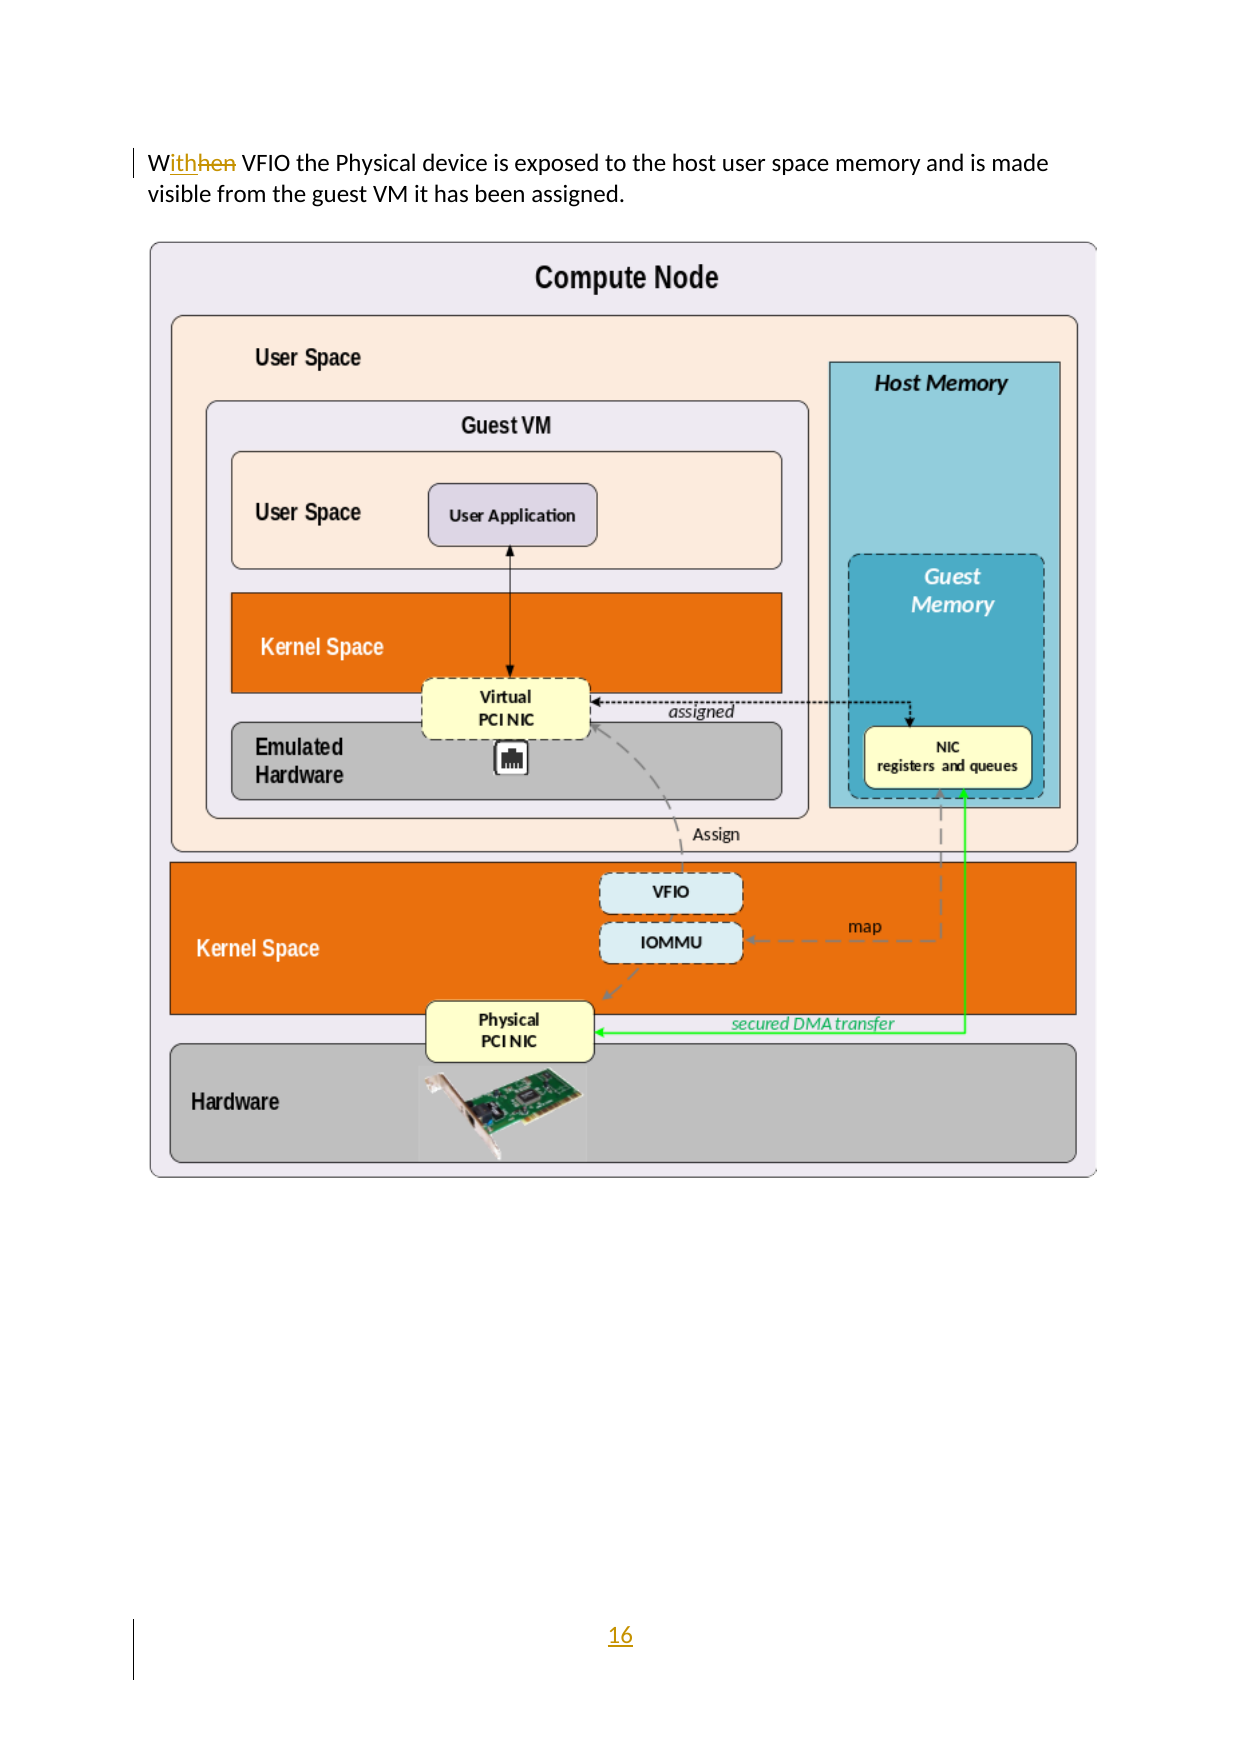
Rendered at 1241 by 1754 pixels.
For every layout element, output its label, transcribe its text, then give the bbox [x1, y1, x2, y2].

text W VFIO the Physical device is exposed to the host user space memory and is made visible from the guest VM it has been assigned. [148, 148, 1093, 209]
